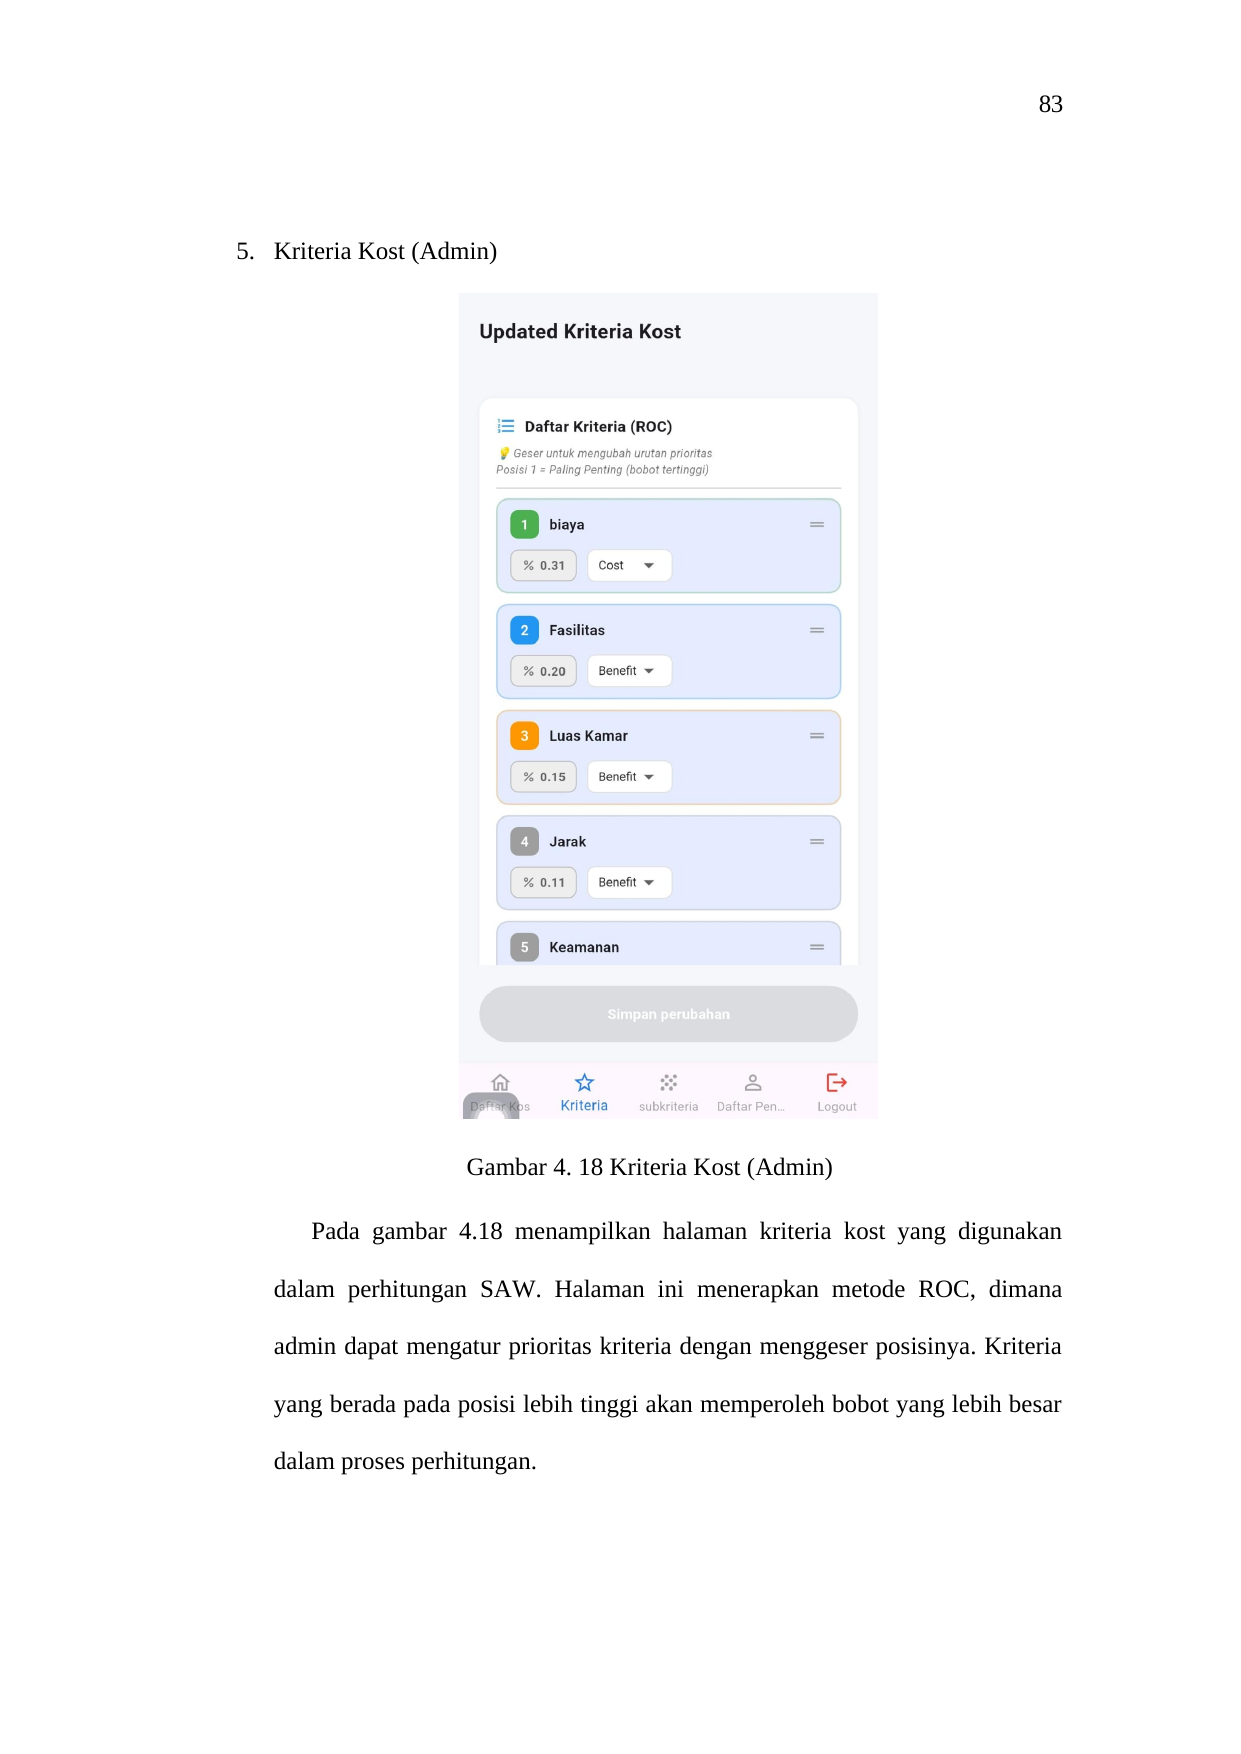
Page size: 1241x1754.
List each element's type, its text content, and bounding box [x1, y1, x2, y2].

list Kriteria Kost (Admin) [236, 236, 1063, 265]
text Gambar 4. 18 Kriteria Kost (Admin) [236, 1152, 1063, 1181]
picture [458, 293, 879, 1119]
list Pada gambar 4.18 menampilkan halaman kriteria kost yang digunakan dalam perhitungan SAW. Halaman ini menerapkan metode ROC, dimana admin dapat mengatur prioritas kriteria dengan menggeser posisinya. Kriteria yang berada pada posisi lebih tinggi akan memperoleh bobot yang lebih besar dalam proses perhitungan. [274, 1216, 1063, 1475]
